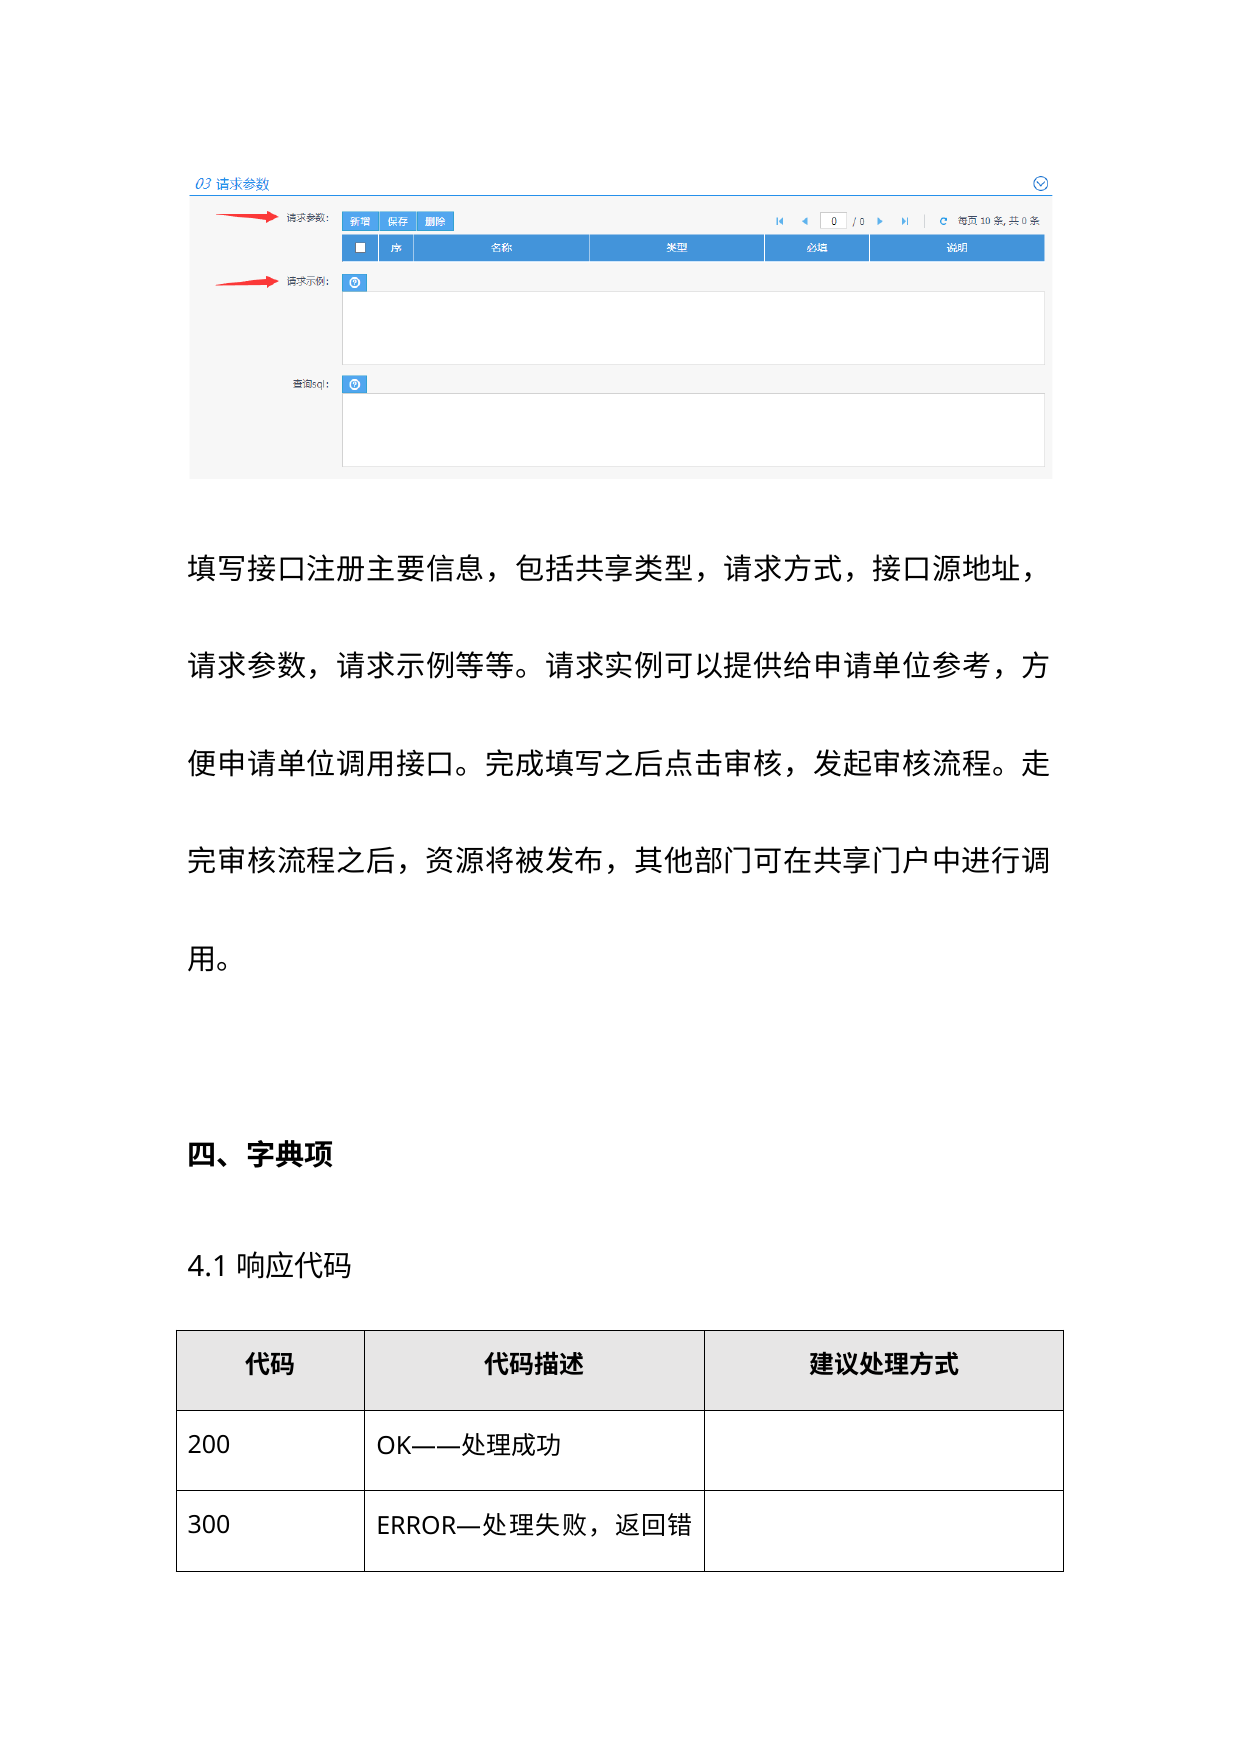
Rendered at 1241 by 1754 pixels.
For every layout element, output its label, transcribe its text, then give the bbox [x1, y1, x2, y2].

text 填写接口注册主要信息，包括共享类型，请求方式，接口源地址，请求参数，请求示例等等。请求实例可以提供给申请单位参考，方便申请单位调用接口。完成填写之后点击审核，发起审核流程。走完审核流程之后，资源将被发布，其他部门可在共享门户中进行调用。 [187, 534, 1053, 989]
subtitle 4.1 响应代码 [187, 1231, 1053, 1296]
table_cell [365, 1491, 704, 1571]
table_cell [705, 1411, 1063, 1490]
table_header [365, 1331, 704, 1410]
subtitle 四、字典项 [187, 1120, 1053, 1185]
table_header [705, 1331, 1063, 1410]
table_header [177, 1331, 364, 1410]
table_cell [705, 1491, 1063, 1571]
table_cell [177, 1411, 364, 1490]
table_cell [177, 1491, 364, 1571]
picture [187, 162, 1053, 489]
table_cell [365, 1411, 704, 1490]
